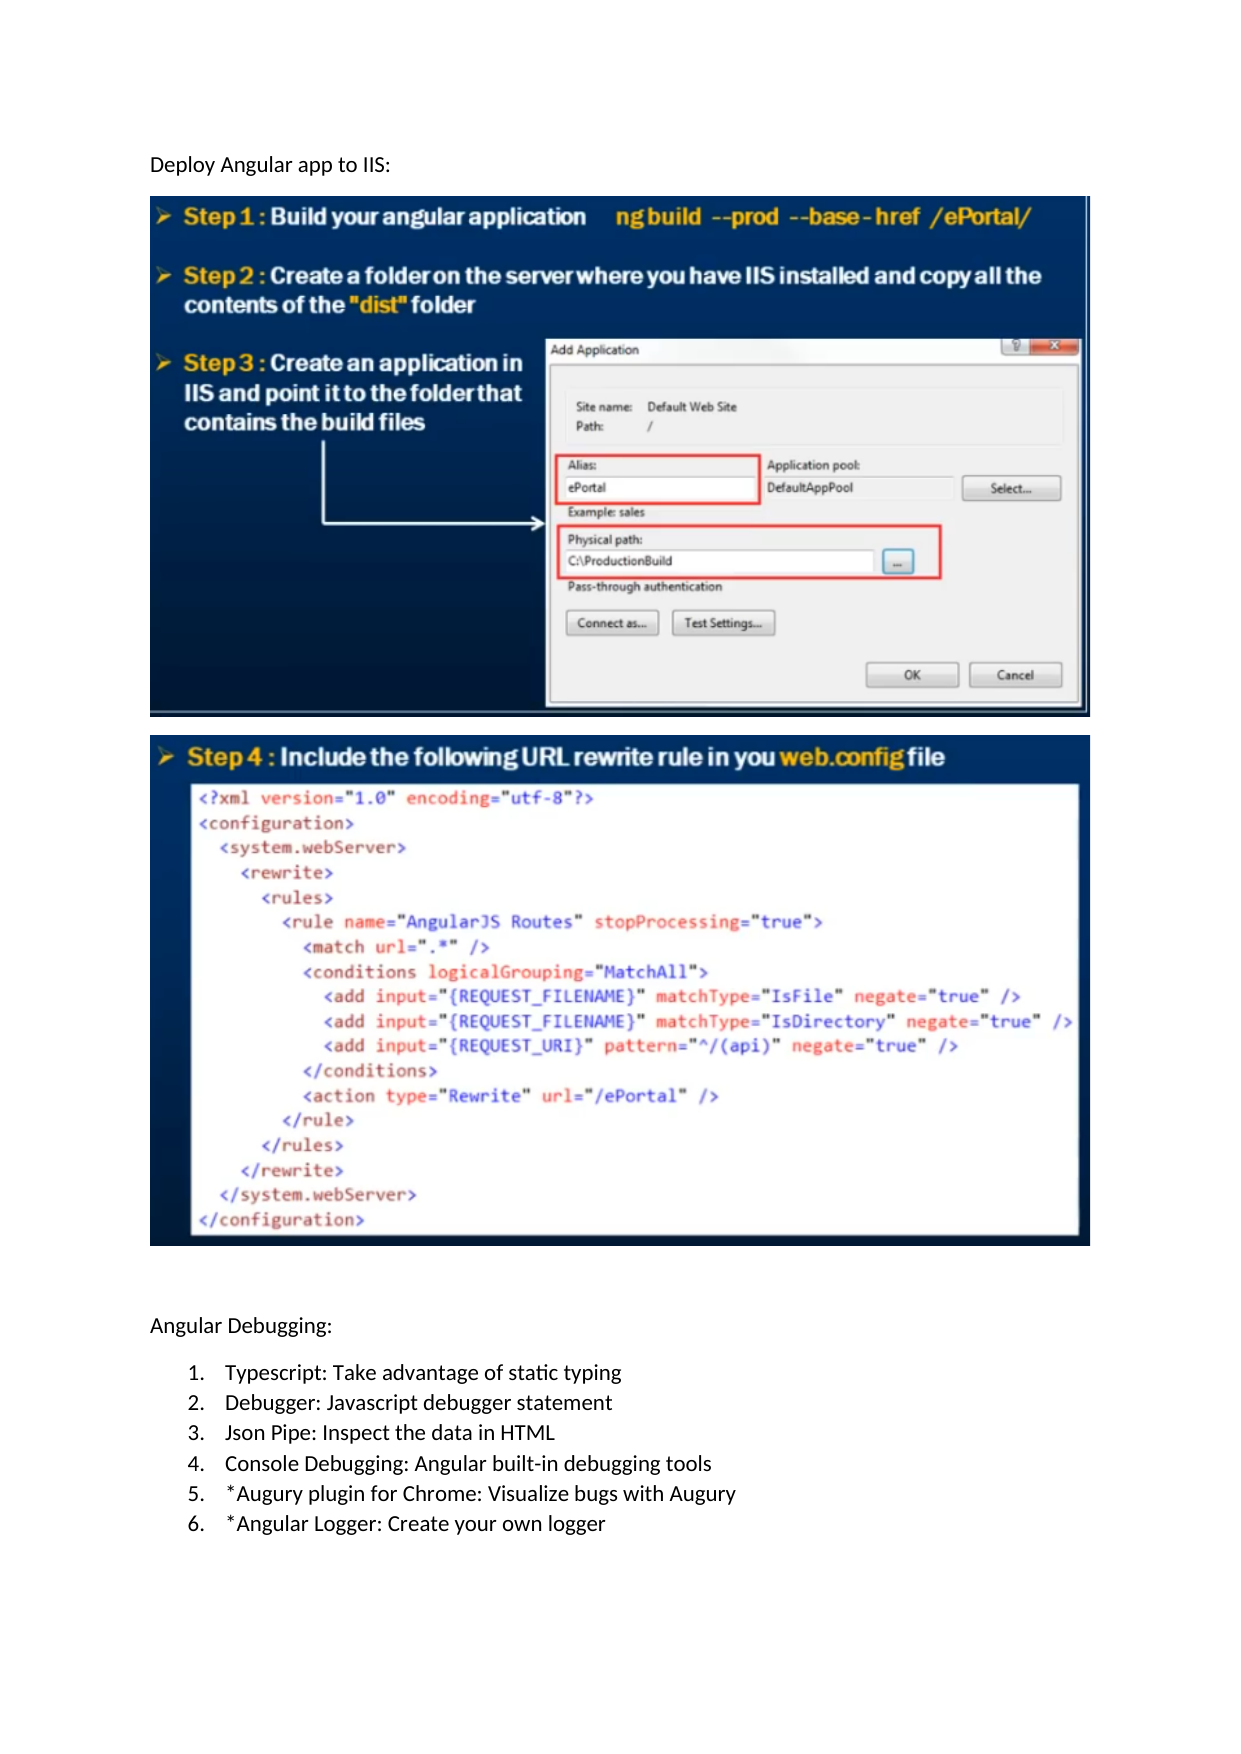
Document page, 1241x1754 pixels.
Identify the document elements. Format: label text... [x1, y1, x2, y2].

list Typescript: Take advantage of static typing [187, 1358, 1090, 1386]
list Console Debugging: Angular built-in debugging tools [187, 1449, 1090, 1477]
text Deploy Angular app to IIS: [150, 150, 1090, 178]
list *Augury plugin for Chrome: Visualize bugs with Augury [187, 1479, 1090, 1507]
list Json Pipe: Inspect the data in HTML [187, 1418, 1090, 1446]
list Debugger: Javascript debugger statement [187, 1388, 1090, 1416]
picture [150, 735, 1091, 1246]
text Angular Debugging: [150, 1311, 1090, 1339]
picture [150, 196, 1091, 717]
list *Angular Logger: Create your own logger [187, 1509, 1090, 1537]
